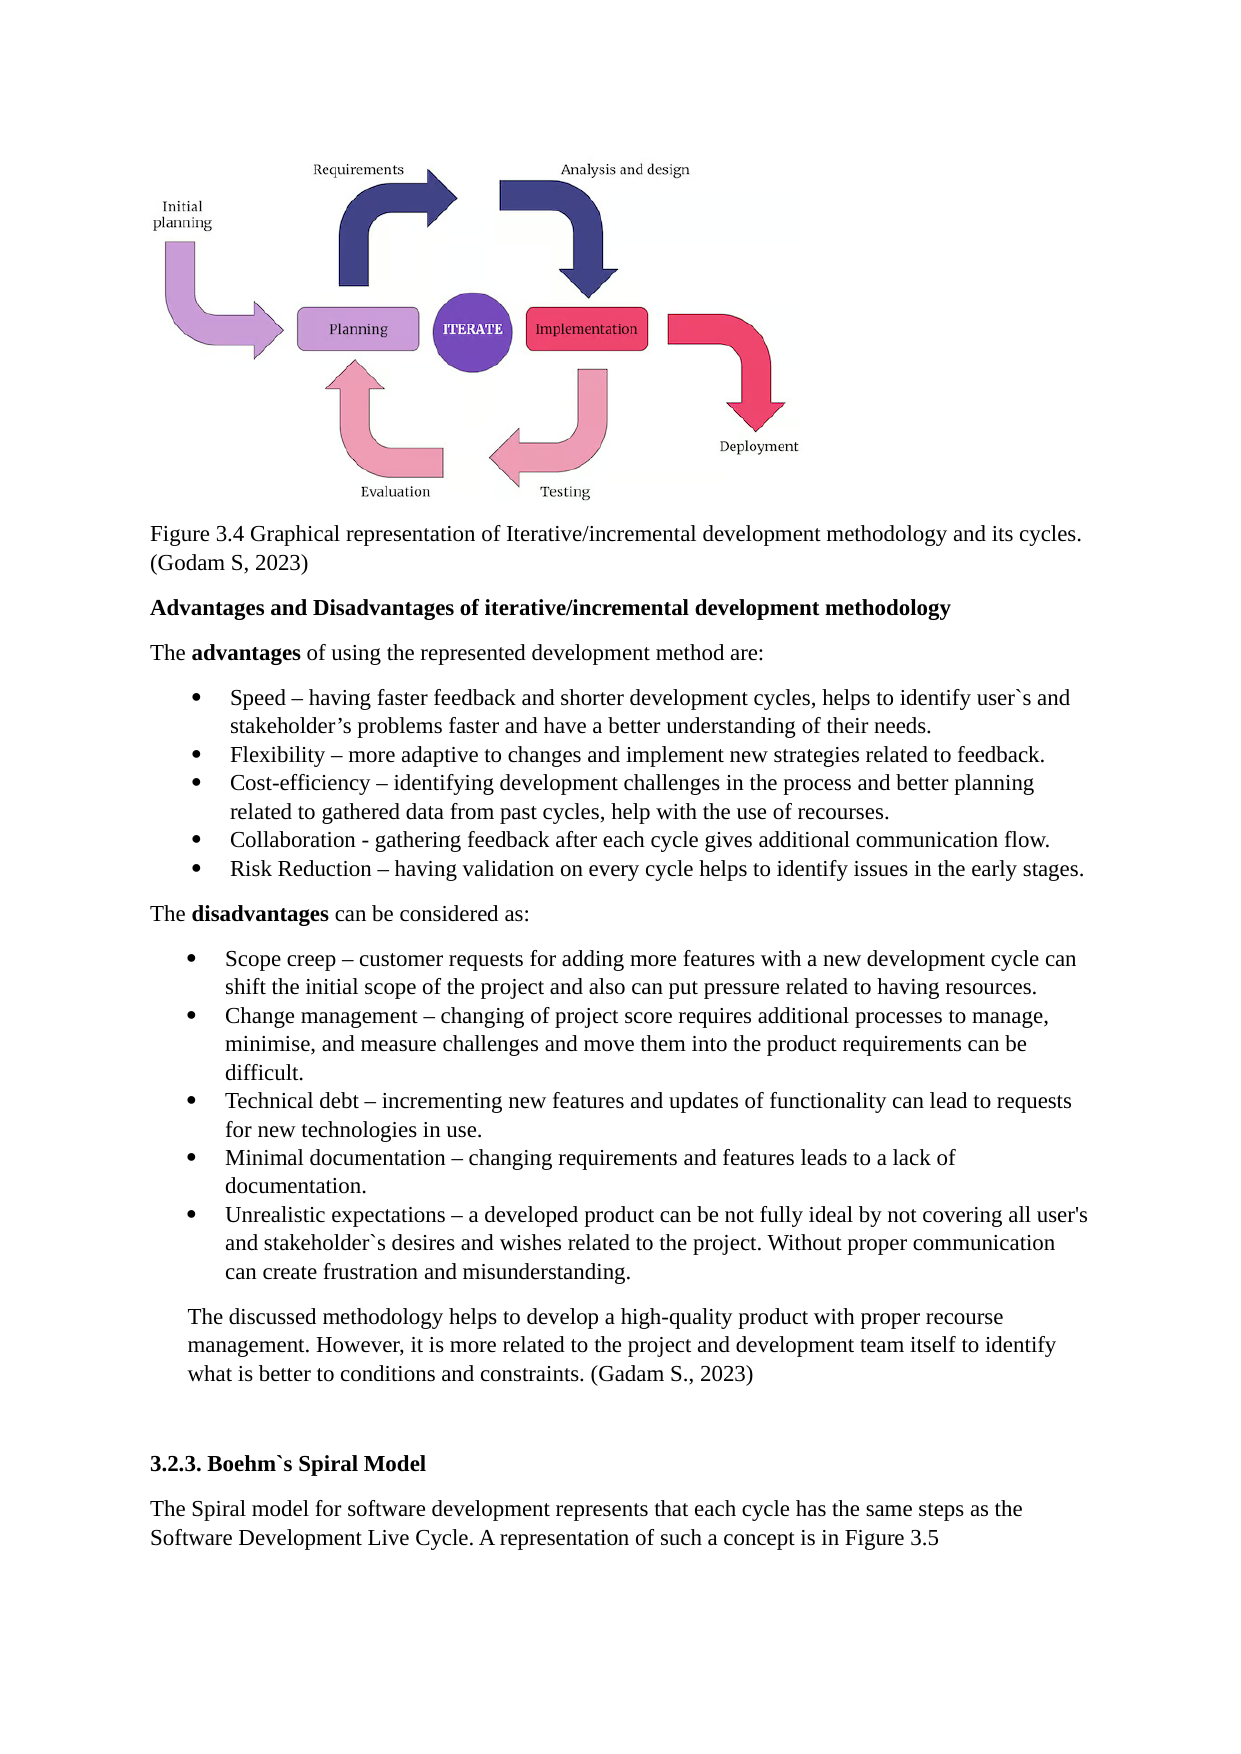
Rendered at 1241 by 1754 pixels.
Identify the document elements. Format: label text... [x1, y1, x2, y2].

text The disadvantages can be considered as: [150, 900, 1090, 926]
list Cost-efficiency – identifying development challenges in the process and better planning related to gathered data from past cycles, help with the use of recourses. [192, 769, 1090, 824]
list Minimal documentation – changing requirements and features leads to a lack of documentation. [187, 1144, 1090, 1199]
list Risk Reduction – having validation on every cycle helps to identify issues in the early stages. [192, 855, 1090, 881]
list Unrealistic expectations – a developed product can be not fully ideal by not covering all user's and stakeholder`s desires and wishes related to the project. Without proper communication can create frustration and misunderstanding. [187, 1201, 1090, 1284]
picture [150, 150, 804, 502]
list Collaboration - gathering feedback after each cycle gives additional communication flow. [192, 826, 1090, 853]
list Scope creep – customer requests for adding more features with a new development cycle can shift the initial scope of the project and also can put pressure related to having resources. [187, 945, 1090, 1000]
text Advantages and Disadvantages of iterative/incremental development methodology [150, 594, 1090, 620]
text 3.2.3. Boehm`s Spiral Model [150, 1450, 1090, 1476]
text The Spiral model for software development represents that each cycle has the same steps as the Software Development Live Cycle. A representation of such a concept is in Figure 3.5 [150, 1495, 1090, 1550]
list Change management – changing of project score requires additional processes to manage, minimise, and measure challenges and move them into the product requirements can be difficult. [187, 1002, 1090, 1085]
list Flexibility – more adaptive to changes and implement new strategies related to feedback. [192, 741, 1090, 767]
list Speed – having faster feedback and shorter development cycles, helps to identify user`s and stakeholder’s problems faster and have a better understanding of their needs. [192, 684, 1090, 739]
text The discussed methodology helps to develop a high-quality product with proper recourse management. However, it is more related to the project and development team itself to identify what is better to conditions and constraints. (Gadam S., 2023) [187, 1303, 1090, 1386]
text Figure 3.4 Graphical representation of Iterative/incremental development methodology and its cycles. (Godam S, 2023) [150, 520, 1090, 575]
list Technical debt – incrementing new features and updates of functionality can lead to requests for new technologies in use. [187, 1087, 1090, 1142]
text The advantages of using the represented development method are: [150, 639, 1090, 665]
